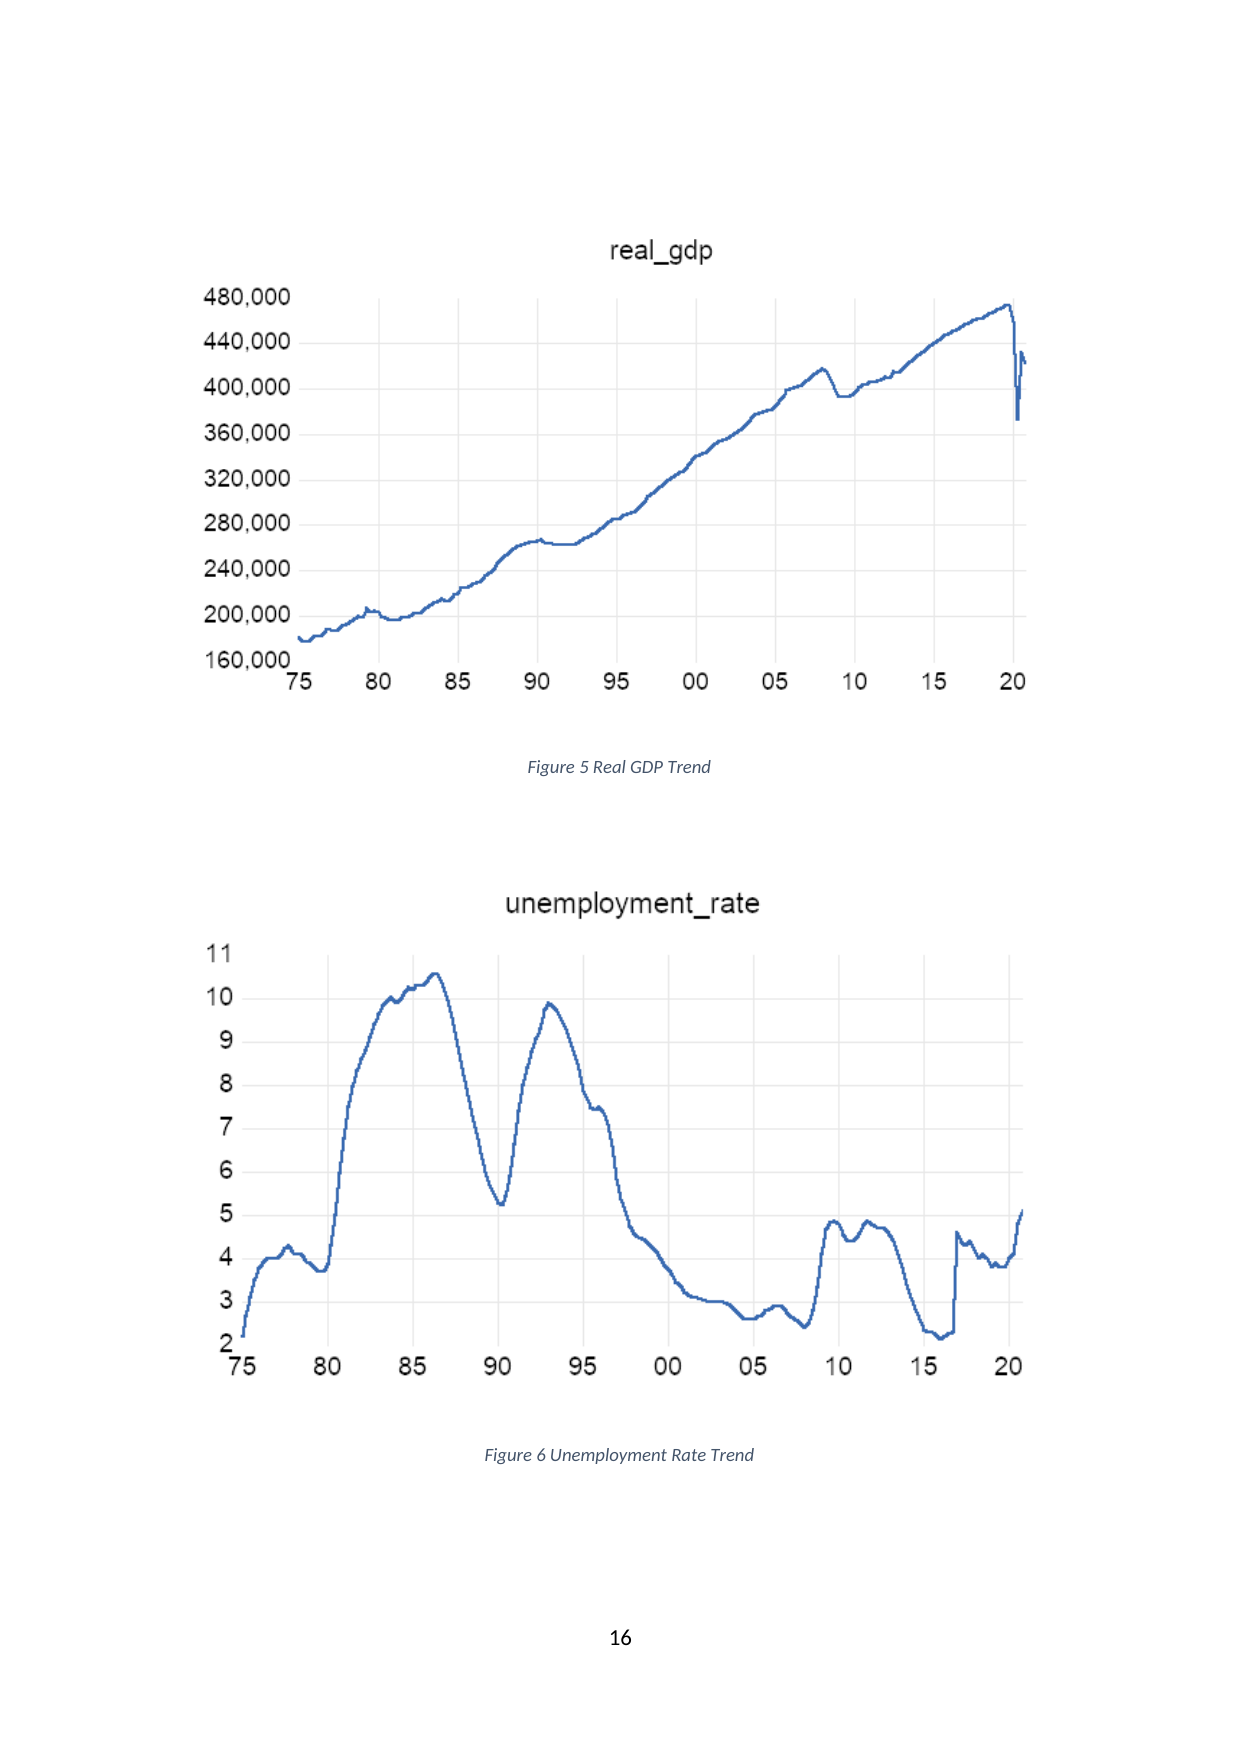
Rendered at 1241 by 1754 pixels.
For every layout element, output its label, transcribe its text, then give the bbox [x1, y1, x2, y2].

text Figure 5 Real GDP Trend [150, 755, 1090, 778]
picture [150, 844, 1091, 1426]
picture [150, 196, 1091, 737]
text Figure 6 Unemployment Rate Trend [150, 1443, 1090, 1466]
